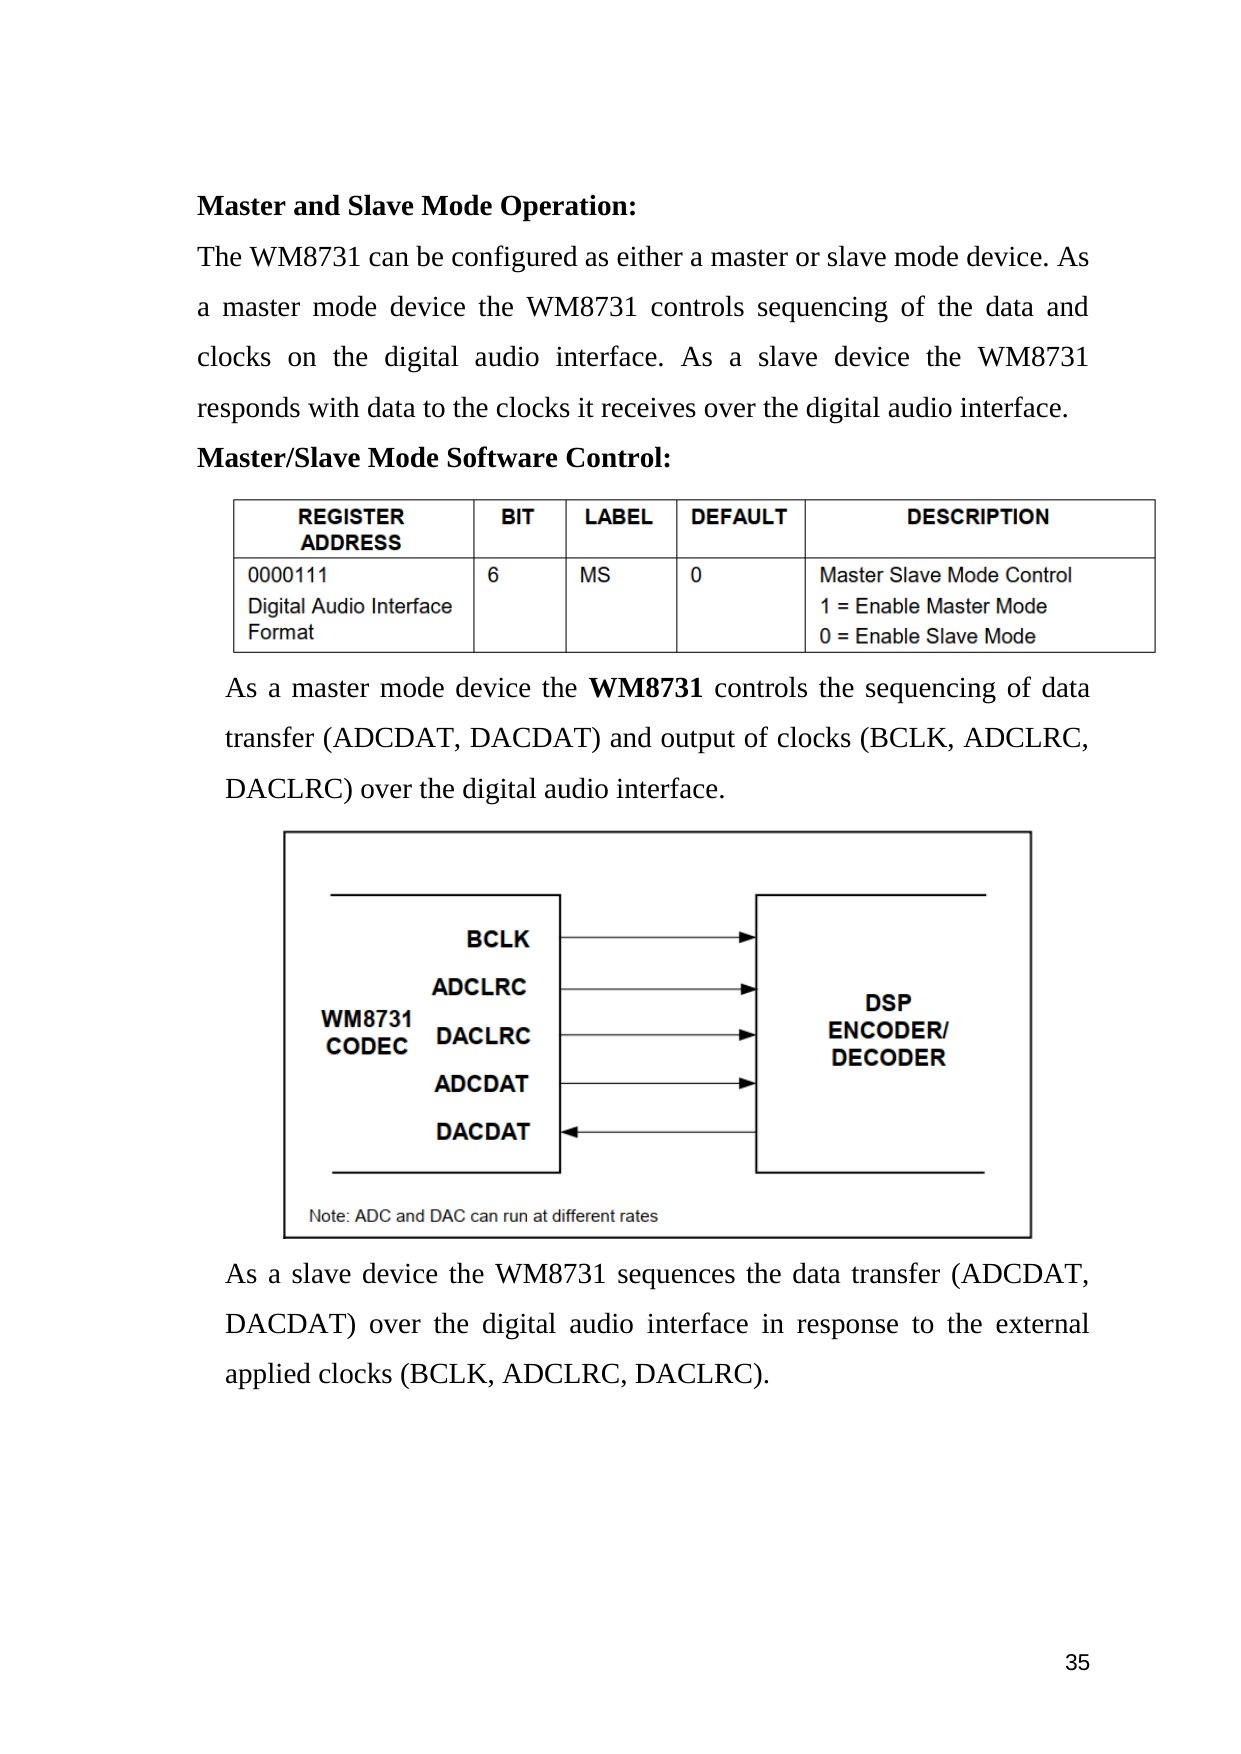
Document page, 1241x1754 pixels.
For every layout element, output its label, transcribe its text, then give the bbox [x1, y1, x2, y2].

picture [225, 490, 1166, 657]
text The WM8731 can be configured as either a master or slave mode device. As a master mode device the WM8731 controls sequencing of the data and clocks on the digital audio interface. As a slave device the WM8731 responds with data to the clocks it receives over the digital audio interface. [197, 239, 1090, 423]
text Master/Slave Mode Software Control: [197, 440, 1090, 474]
text As a slave device the WM8731 sequences the data transfer (ADCDAT, DACDAT) over the digital audio interface in response to the external applied clocks (BCLK, ADCLRC, DACLRC). [225, 1256, 1090, 1390]
text Master and Slave Mode Operation: [197, 188, 1090, 222]
text As a master mode device the WM8731 controls the sequencing of data transfer (ADCDAT, DACDAT) and output of clocks (BCLK, ADCLRC, DACLRC) over the digital audio interface. [225, 670, 1090, 804]
picture [281, 821, 1042, 1239]
